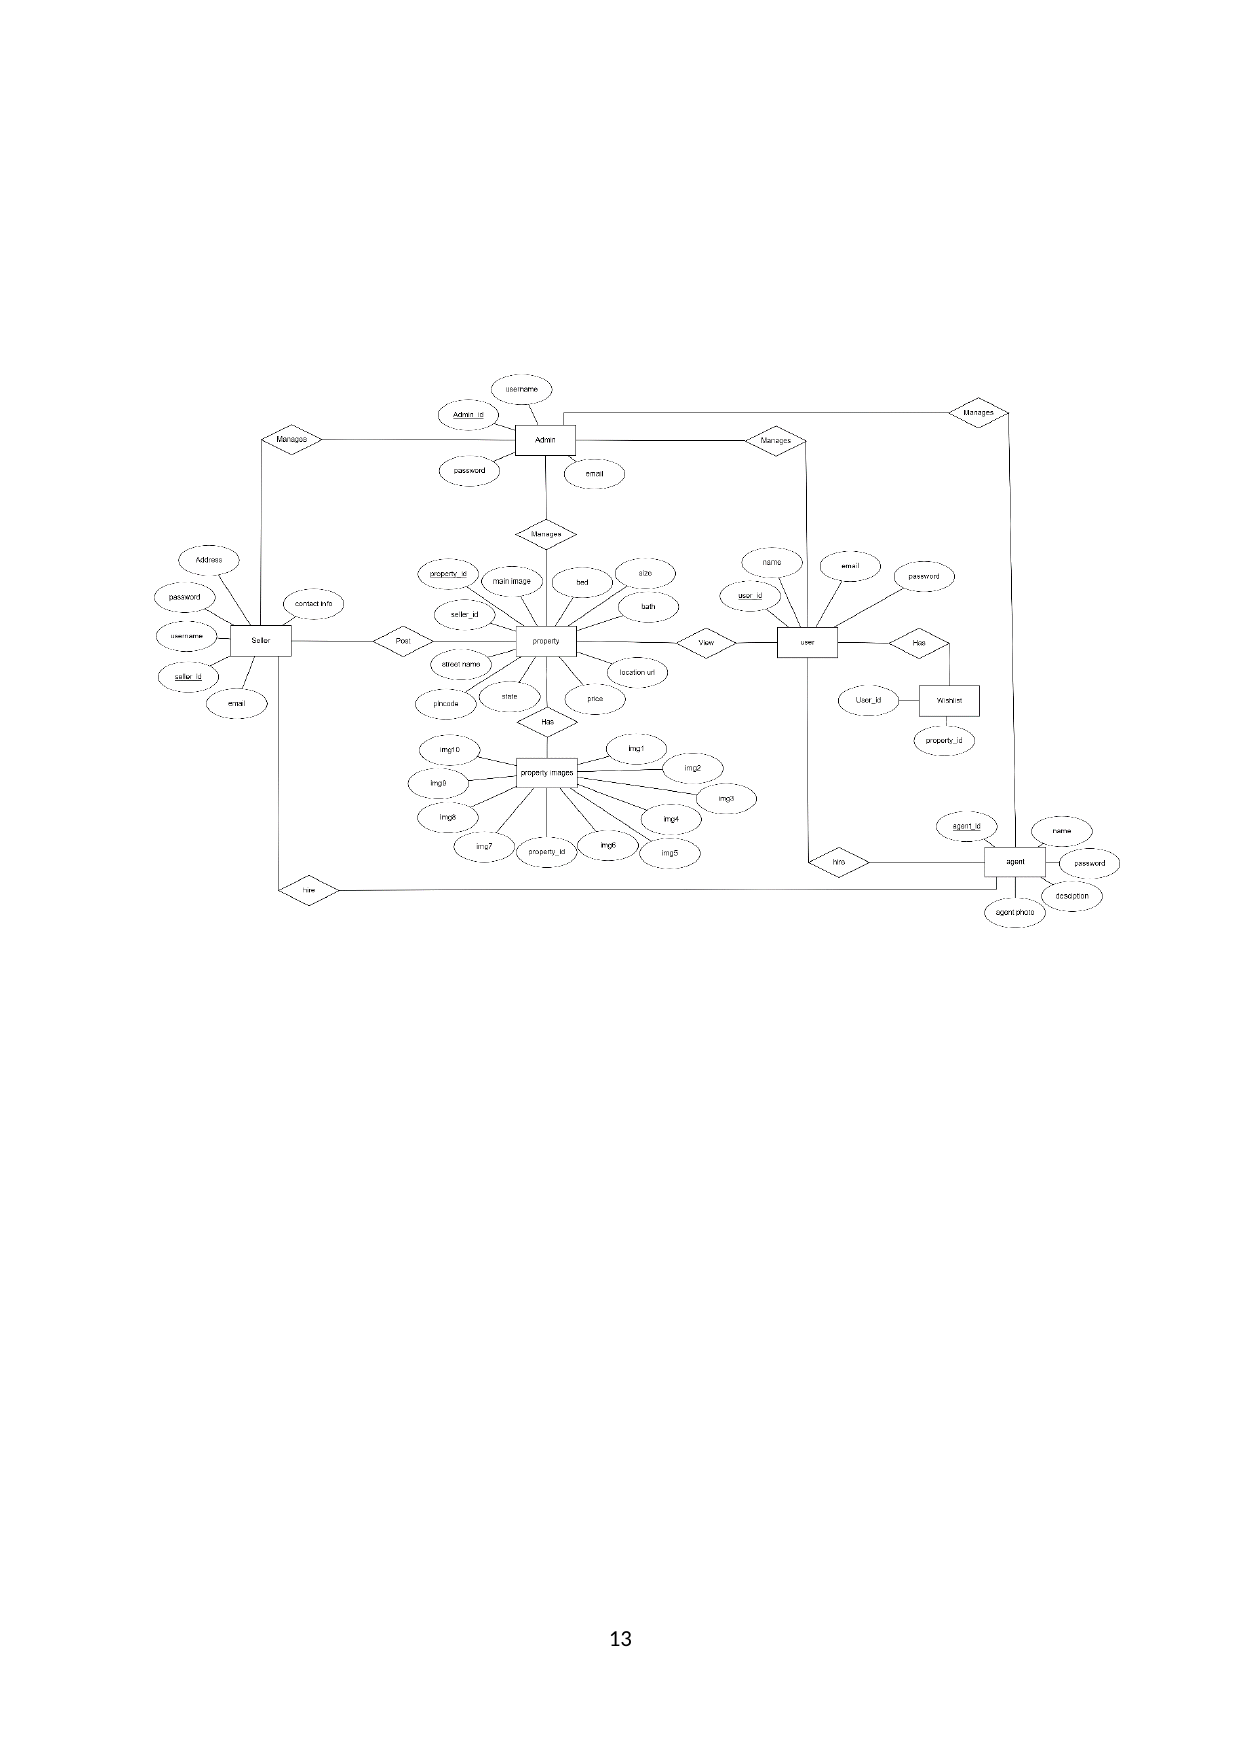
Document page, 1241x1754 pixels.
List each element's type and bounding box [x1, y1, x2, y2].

picture [150, 370, 1124, 932]
